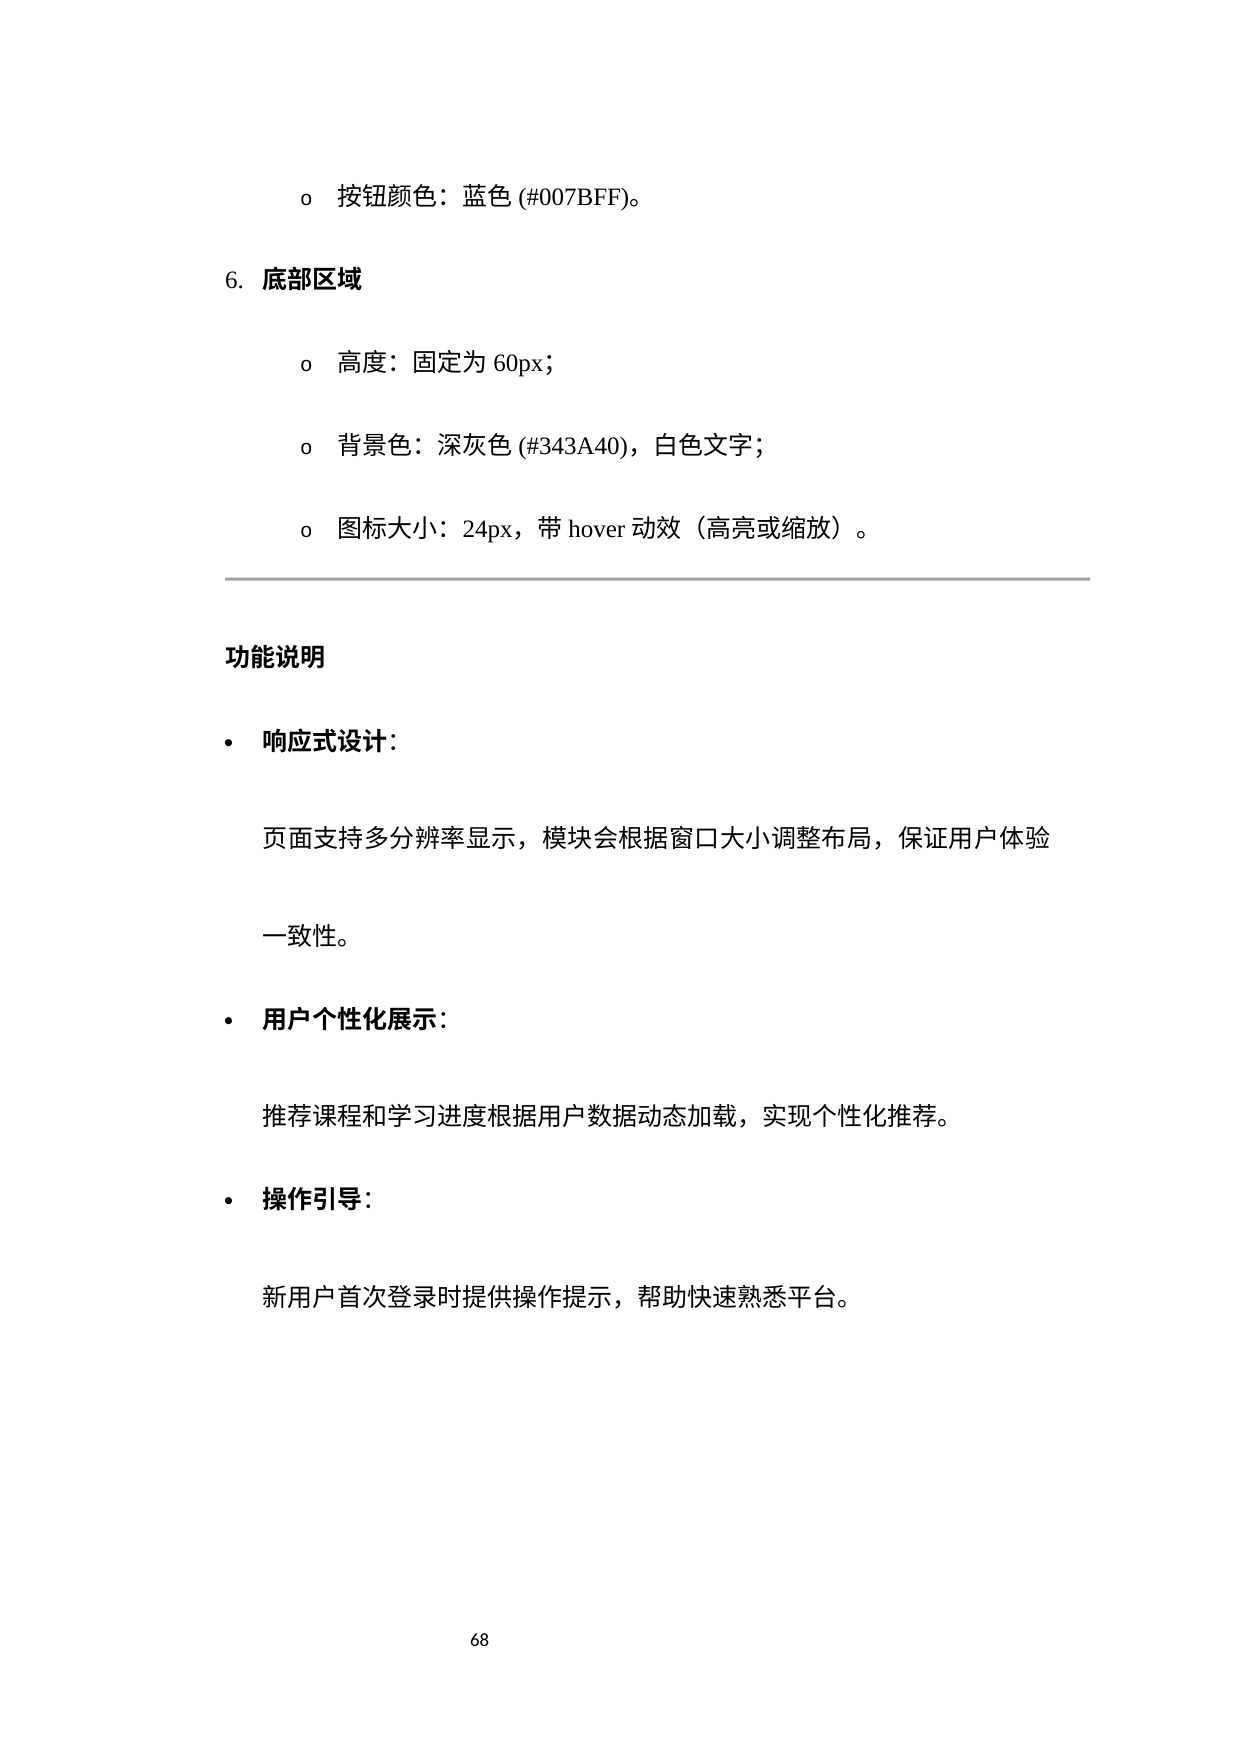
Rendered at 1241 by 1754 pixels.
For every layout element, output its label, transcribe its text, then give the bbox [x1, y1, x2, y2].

list 背景色：深灰色 (#343A40)，白色文字； [300, 411, 1053, 476]
list 响应式设计： 页面支持多分辨率显示，模块会根据窗口大小调整布局，保证用户体验一致性。 [225, 707, 1053, 967]
list 按钮颜色：蓝色 (#007BFF)。 [300, 162, 1053, 227]
list 用户个性化展示： 推荐课程和学习进度根据用户数据动态加载，实现个性化推荐。 [225, 985, 1053, 1147]
list 操作引导： 新用户首次登录时提供操作提示，帮助快速熟悉平台。 [225, 1165, 1053, 1328]
list 图标大小：24px，带 hover 动效（高亮或缩放）。 [300, 494, 1053, 559]
list 底部区域 [225, 245, 1053, 310]
list 高度：固定为 60px； [300, 328, 1053, 393]
text 功能说明 [187, 623, 1053, 688]
